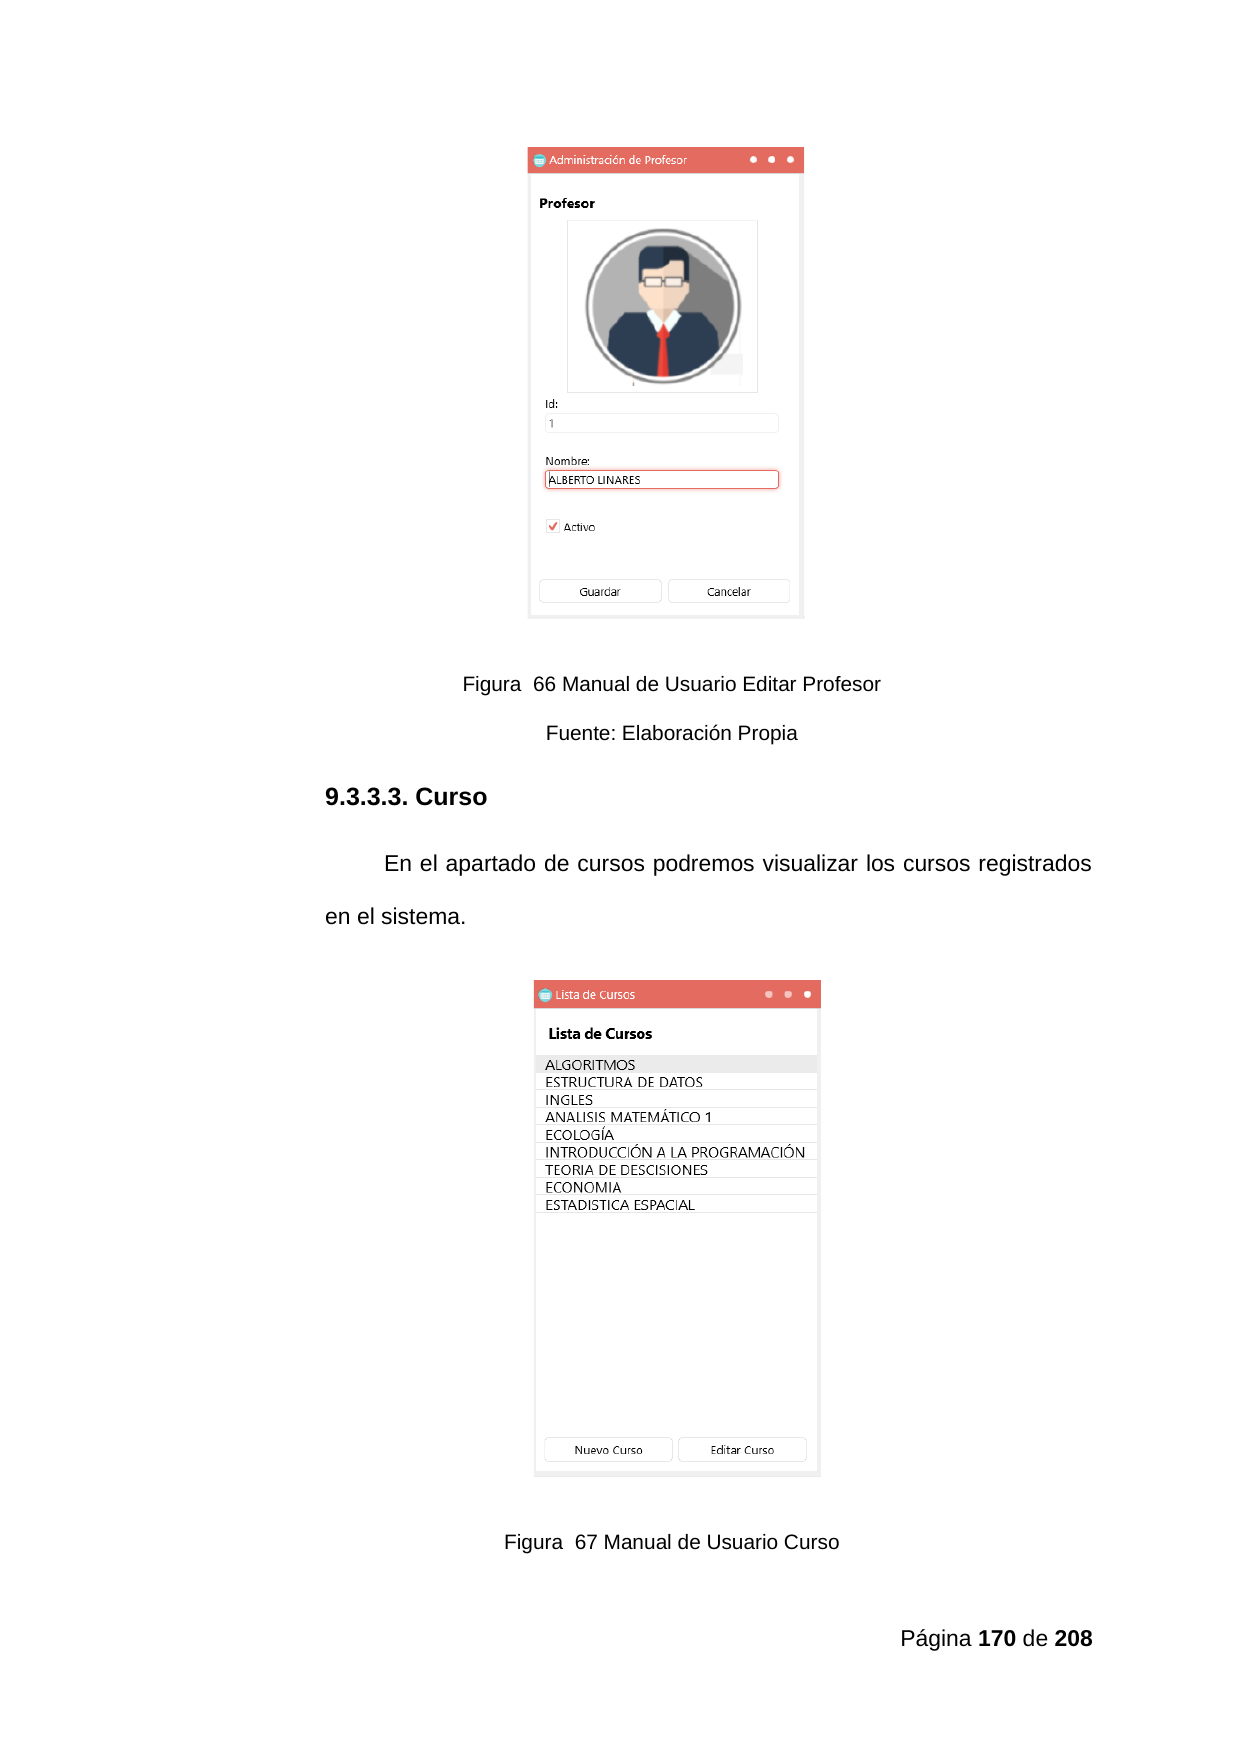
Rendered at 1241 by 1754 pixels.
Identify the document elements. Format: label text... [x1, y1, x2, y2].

picture [533, 980, 821, 1477]
text Fuente: Elaboración Propia [177, 721, 1092, 745]
picture [527, 147, 805, 619]
text 9.3.3.3. Curso [251, 782, 1092, 811]
text Figura 72 Manual de Usuario Editar Profesor [177, 672, 1092, 696]
text Figura 73 Manual de Usuario Curso [177, 1530, 1092, 1554]
text En el apartado de cursos podremos visualizar los cursos registrados en el sistema. [325, 850, 1092, 929]
